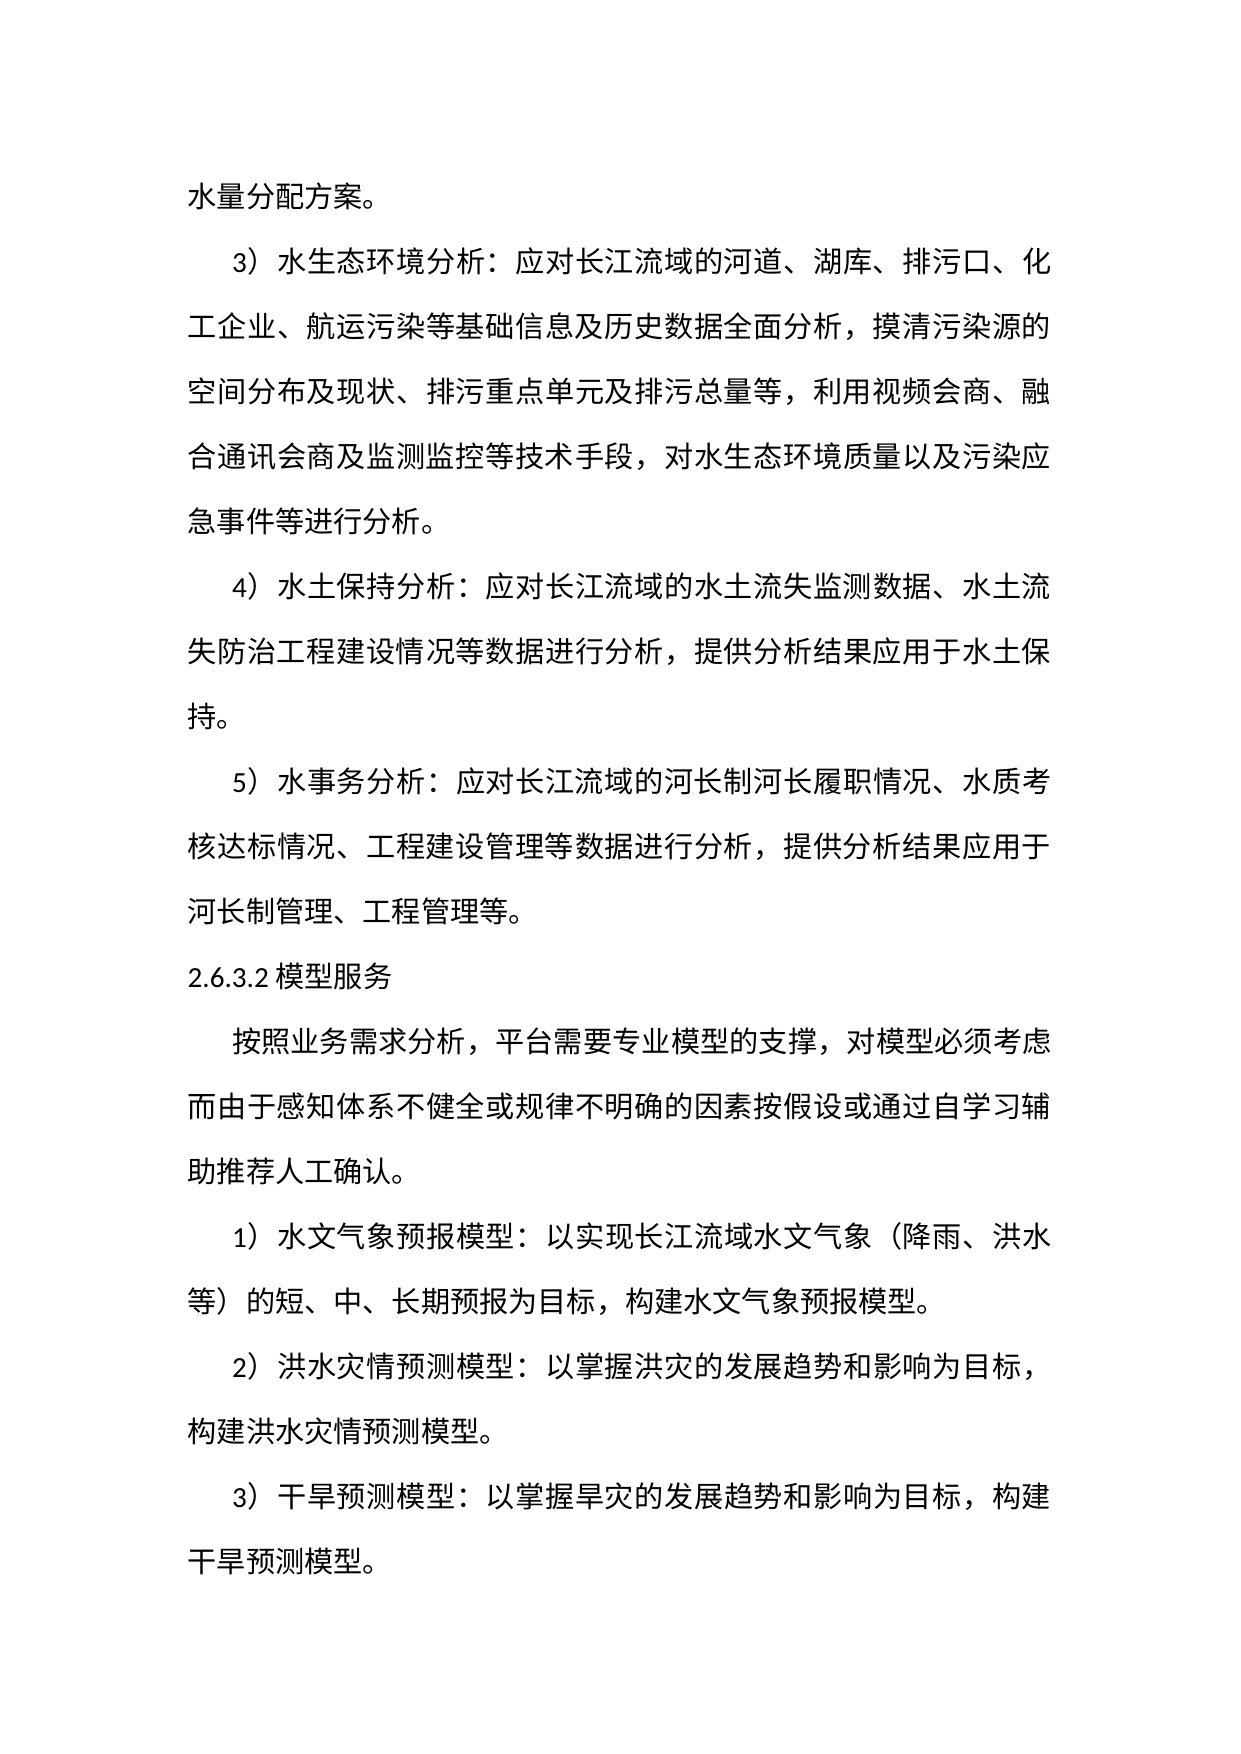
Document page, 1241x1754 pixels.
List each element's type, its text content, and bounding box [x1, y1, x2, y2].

text 3）水生态环境分析：应对长江流域的河道、湖库、排污口、化工企业、航运污染等基础信息及历史数据全面分析，摸清污染源的空间分布及现状、排污重点单元及排污总量等，利用视频会商、融合通讯会商及监测监控等技术手段，对水生态环境质量以及污染应急事件等进行分析。 [187, 227, 1053, 552]
text 2）洪水灾情预测模型：以掌握洪灾的发展趋势和影响为目标，构建洪水灾情预测模型。 [187, 1332, 1053, 1462]
text 3）干旱预测模型：以掌握旱灾的发展趋势和影响为目标，构建干旱预测模型。 [187, 1462, 1053, 1592]
text 1）水文气象预报模型：以实现长江流域水文气象（降雨、洪水等）的短、中、长期预报为目标，构建水文气象预报模型。 [187, 1202, 1053, 1332]
text 2.6.3.2 模型服务 [187, 942, 1053, 1007]
text 5）水事务分析：应对长江流域的河长制河长履职情况、水质考核达标情况、工程建设管理等数据进行分析，提供分析结果应用于河长制管理、工程管理等。 [187, 747, 1053, 942]
text 按照业务需求分析，平台需要专业模型的支撑，对模型必须考虑而由于感知体系不健全或规律不明确的因素按假设或通过自学习辅助推荐人工确认。 [187, 1007, 1053, 1202]
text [187, 162, 1053, 227]
text 4）水土保持分析：应对长江流域的水土流失监测数据、水土流失防治工程建设情况等数据进行分析，提供分析结果应用于水土保持。 [187, 552, 1053, 747]
